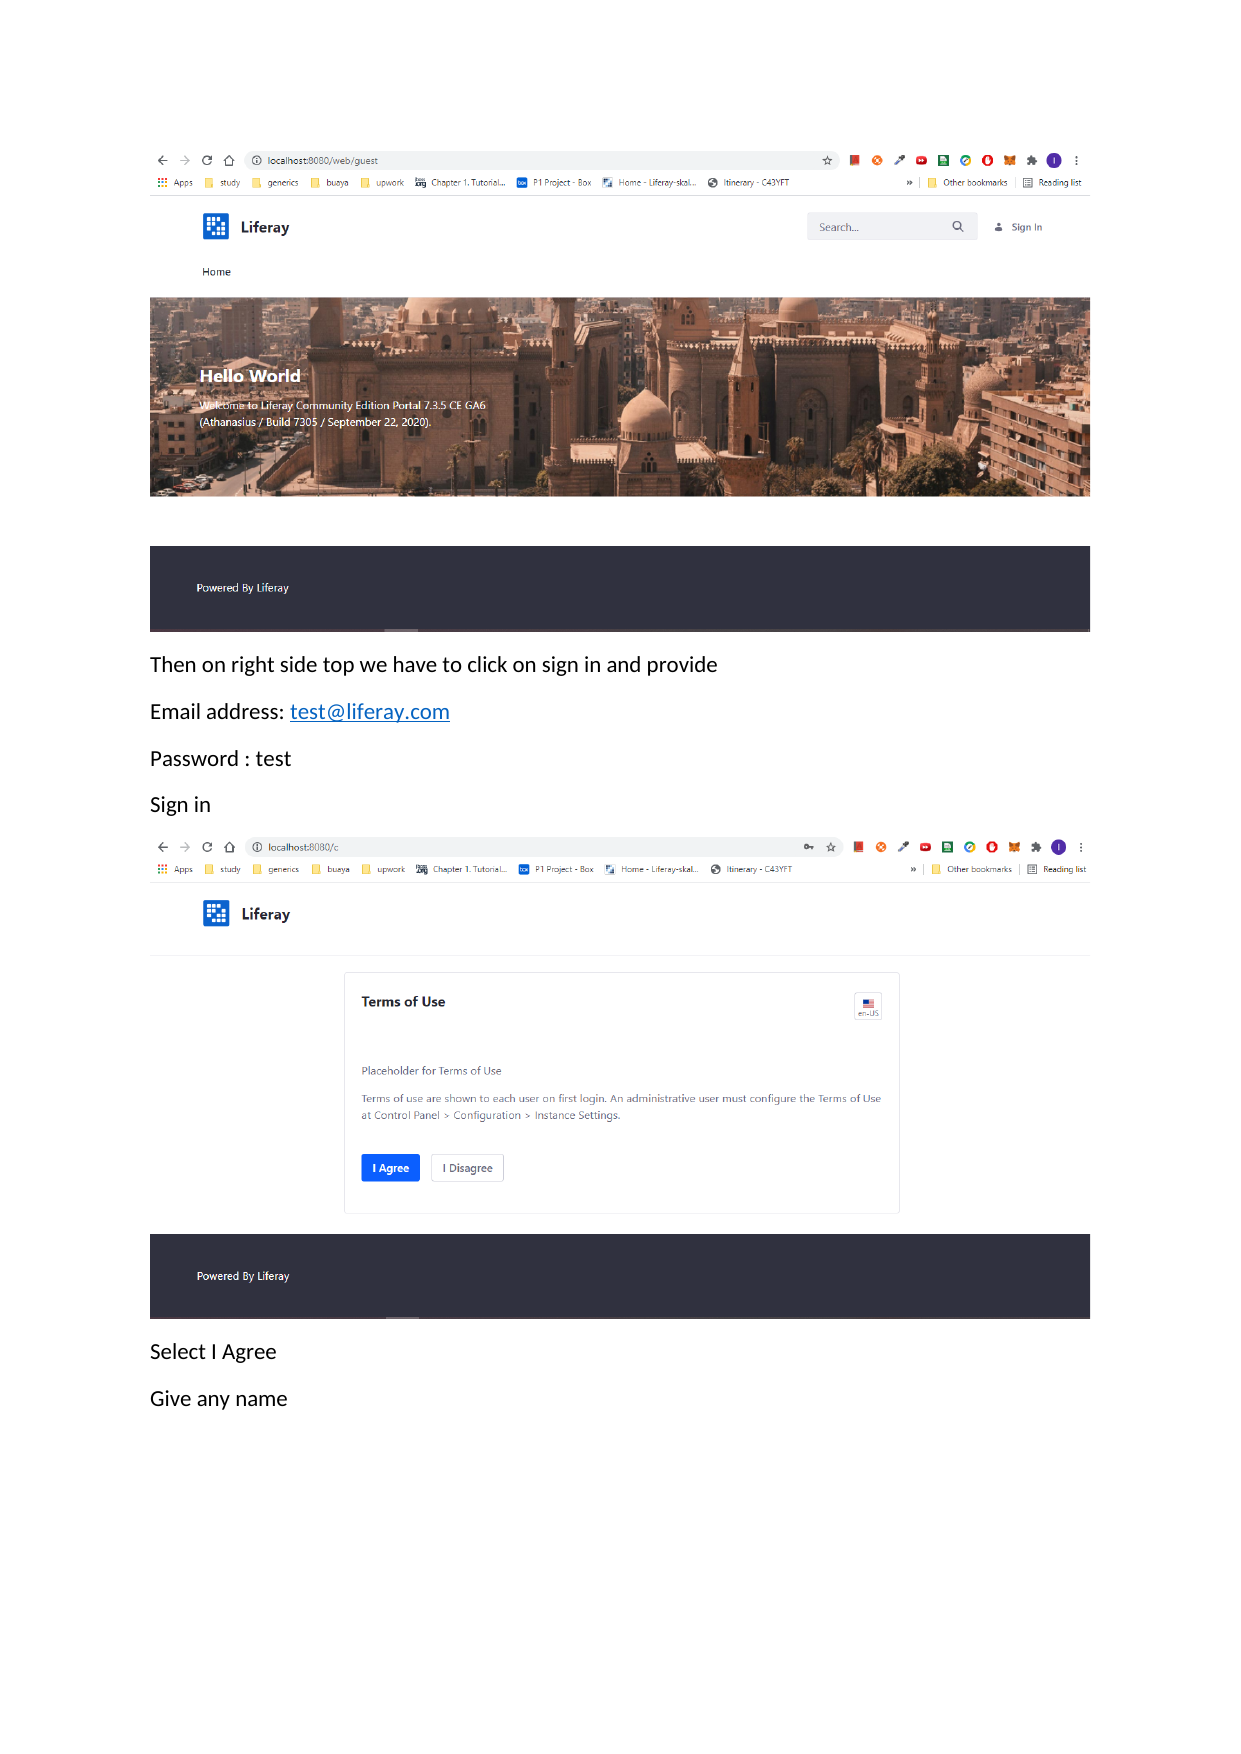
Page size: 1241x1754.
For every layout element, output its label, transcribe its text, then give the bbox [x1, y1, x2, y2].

text Select I Agree [150, 1337, 1090, 1365]
text Then on right side top we have to click on sign in and provide [150, 650, 1090, 678]
picture [150, 837, 1091, 1319]
text Email address: test@liferay.com [150, 697, 1090, 725]
picture [150, 150, 1091, 632]
text Sign in [150, 791, 1090, 819]
text Give any name [150, 1384, 1090, 1412]
text Password : test [150, 744, 1090, 772]
